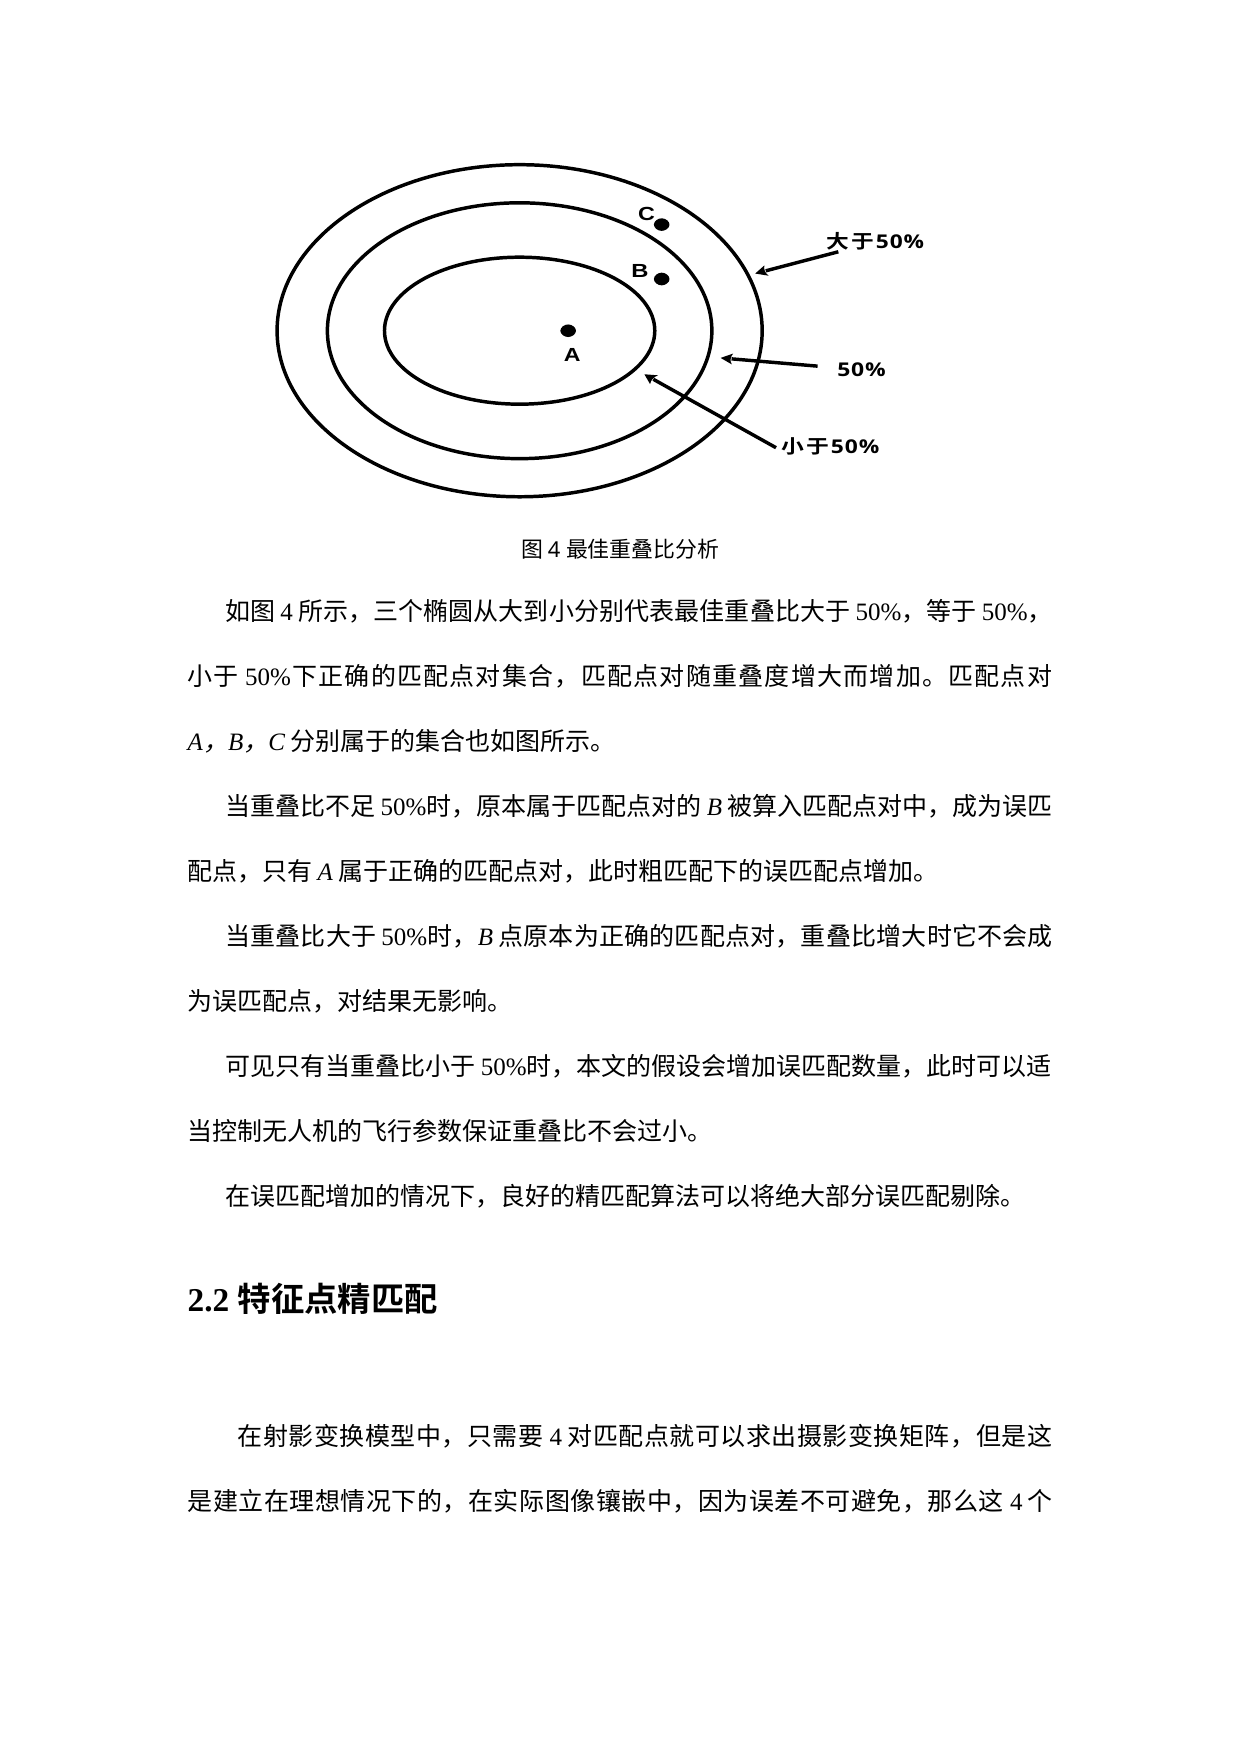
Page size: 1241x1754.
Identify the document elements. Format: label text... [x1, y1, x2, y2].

subtitle 2.2 特征点精匹配 [187, 1264, 1053, 1329]
text 如图4所示，三个椭圆从大到小分别代表最佳重叠比大于50%，等于50%，小于50%下正确的匹配点对集合，匹配点对随重叠度增大而增加。匹配点对A，B，C分别属于的集合也如图所示。 [187, 577, 1053, 772]
text 当重叠比大于50%时，B点原本为正确的匹配点对，重叠比增大时它不会成为误匹配点，对结果无影响。 [187, 902, 1053, 1032]
text 图4 最佳重叠比分析 [187, 532, 1053, 564]
text 可见只有当重叠比小于50%时，本文的假设会增加误匹配数量，此时可以适当控制无人机的飞行参数保证重叠比不会过小。 [187, 1032, 1053, 1162]
text 当重叠比不足50%时，原本属于匹配点对的B被算入匹配点对中，成为误匹配点，只有A属于正确的匹配点对，此时粗匹配下的误匹配点增加。 [187, 772, 1053, 902]
text 在误匹配增加的情况下，良好的精匹配算法可以将绝大部分误匹配剔除。 [187, 1162, 1053, 1227]
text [187, 1402, 1053, 1532]
